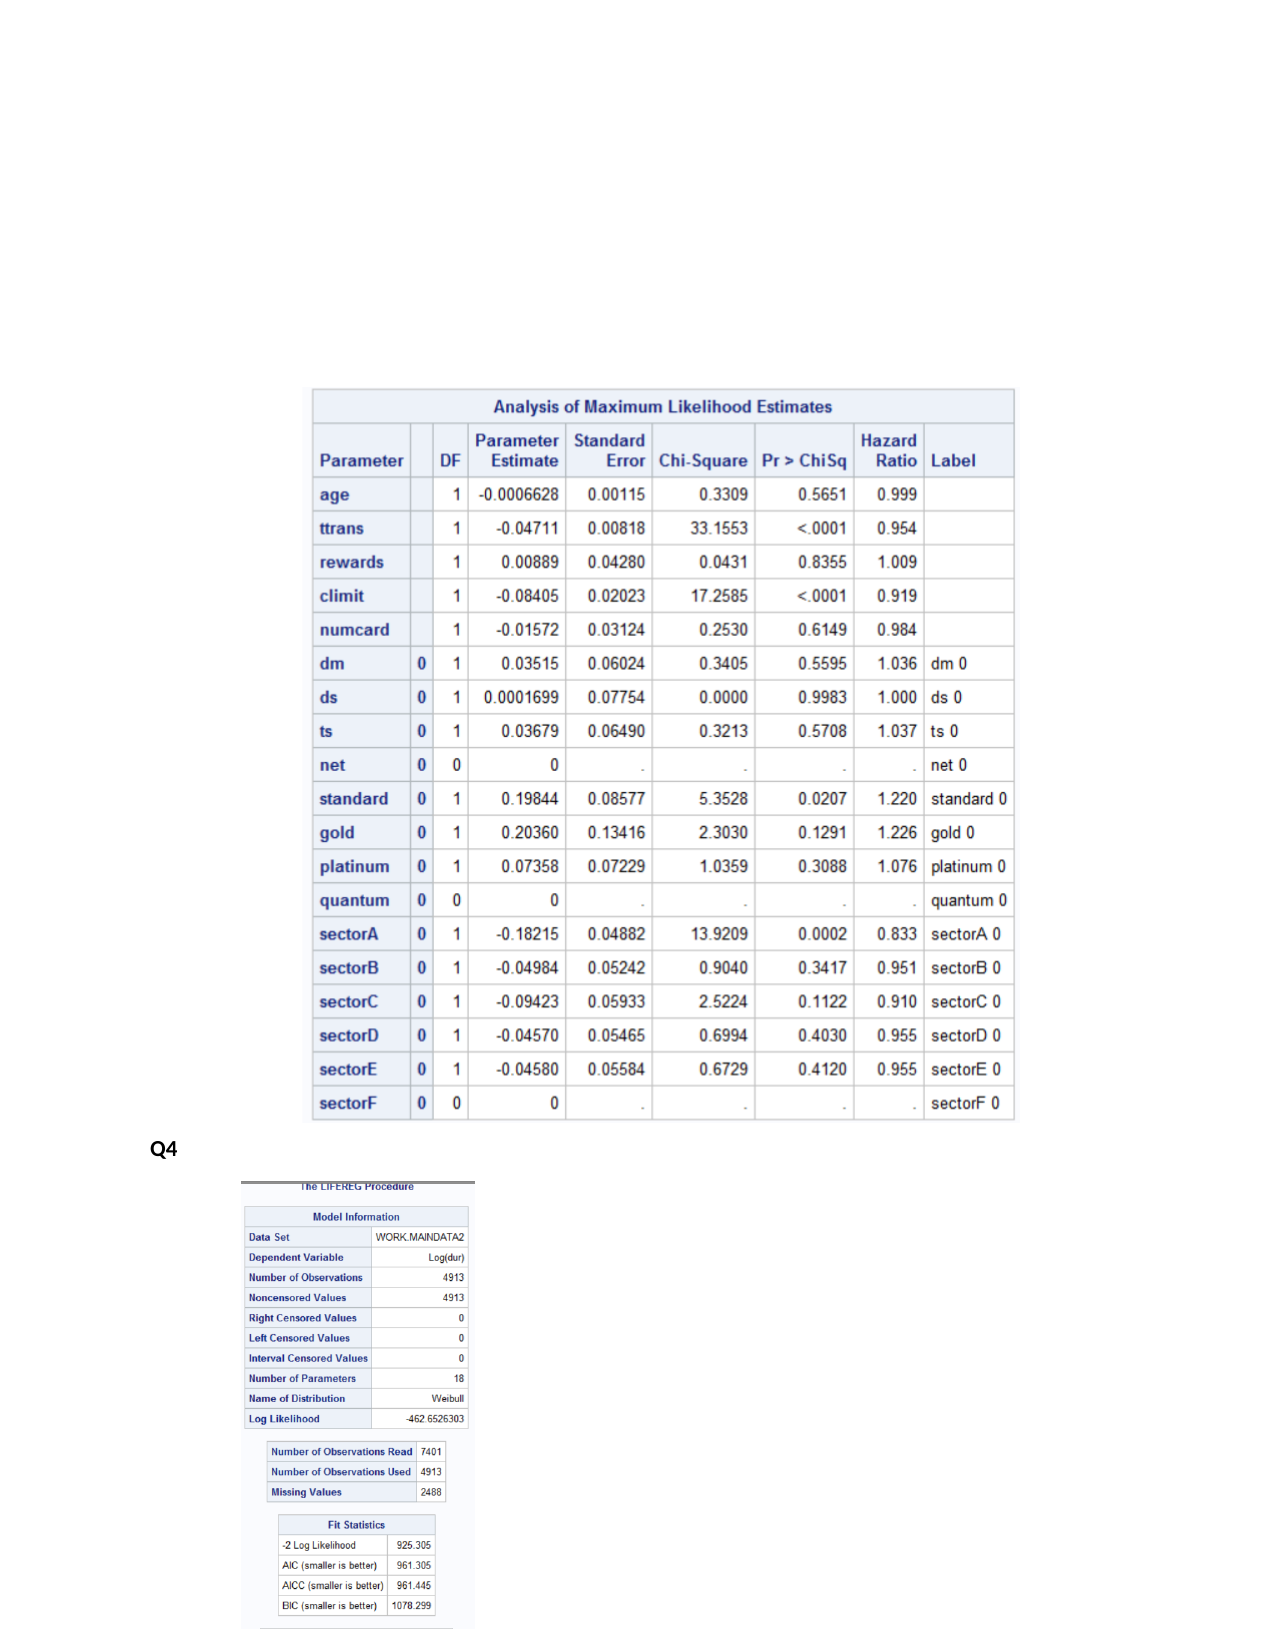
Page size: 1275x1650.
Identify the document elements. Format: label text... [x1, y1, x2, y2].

picture [241, 1181, 475, 1629]
picture [302, 387, 1020, 1123]
text Q4 [150, 1134, 1125, 1162]
